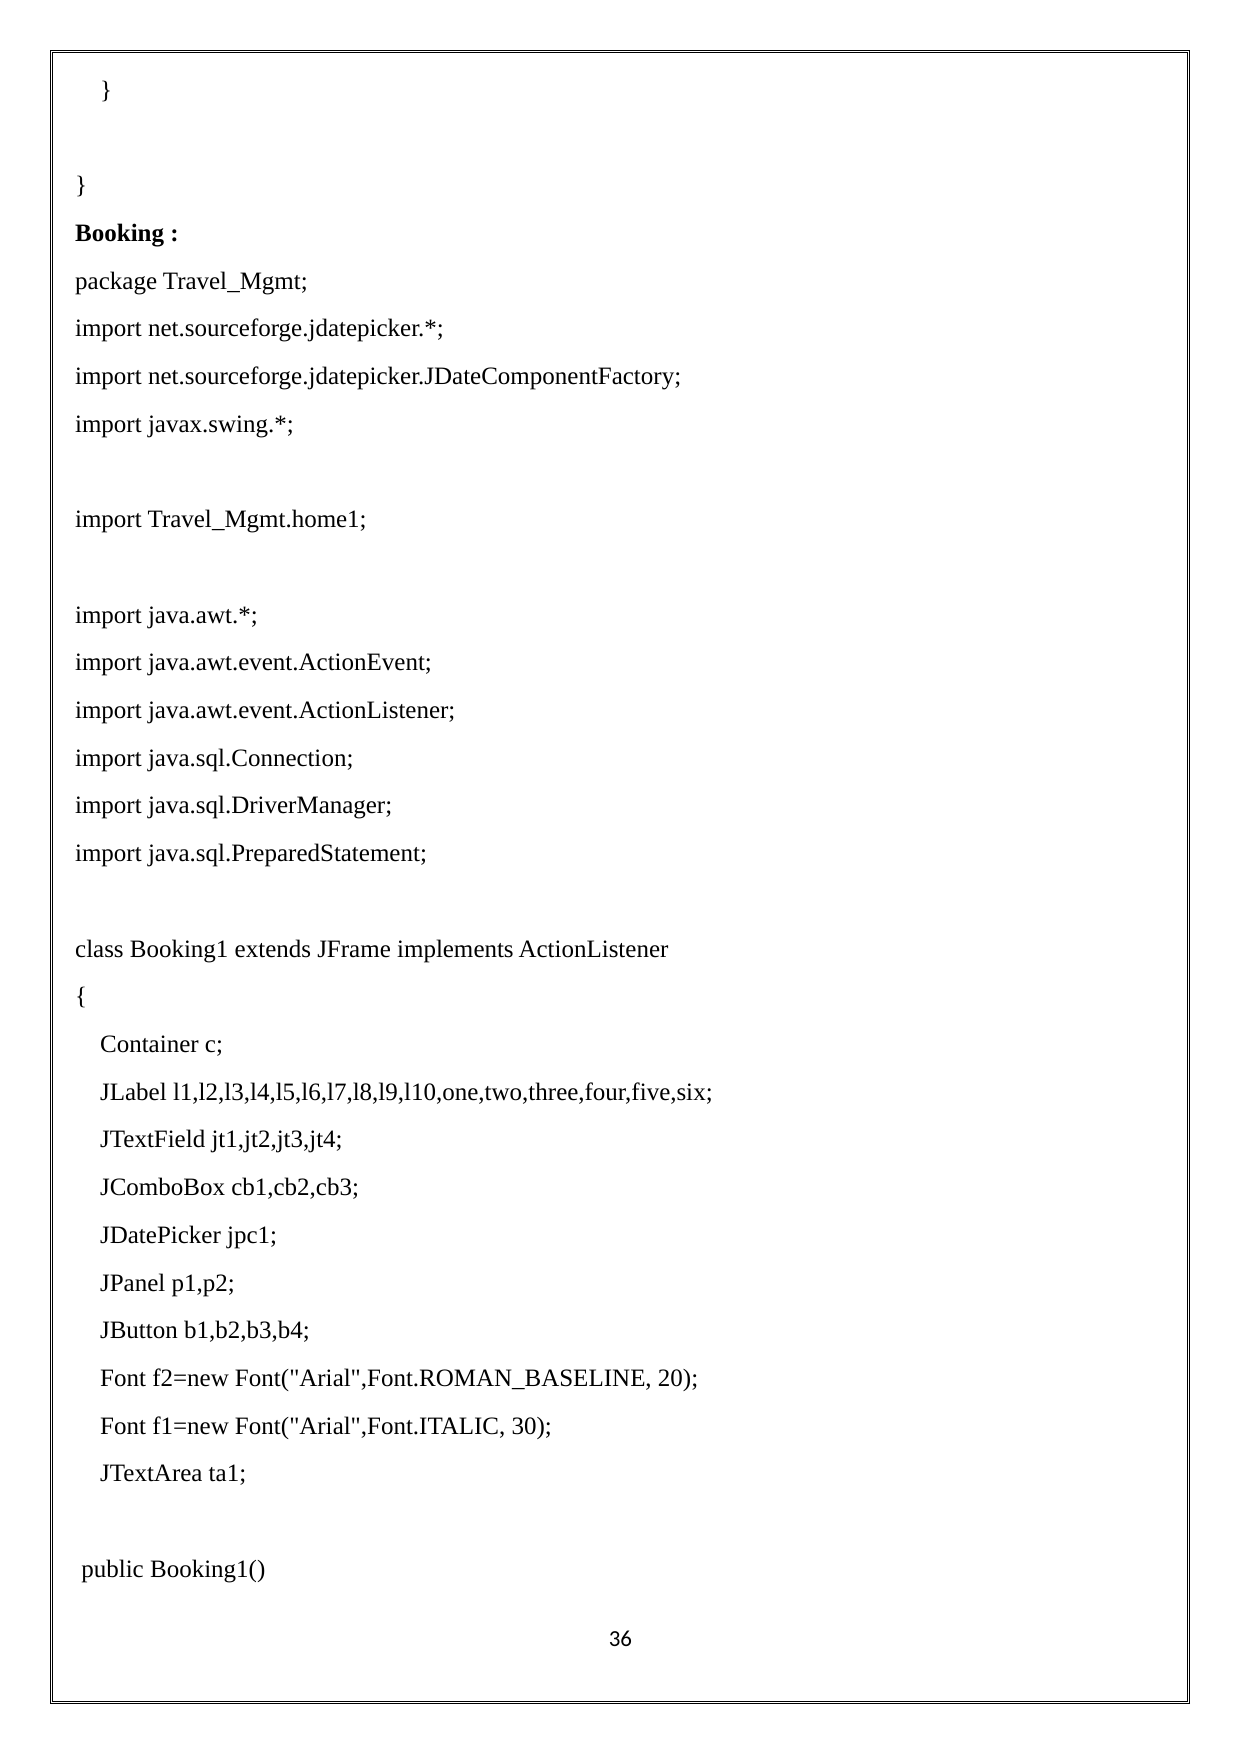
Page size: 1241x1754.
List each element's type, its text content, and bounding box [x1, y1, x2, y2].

text JDatePicker jpc1; [75, 1220, 1165, 1249]
text import java.sql.PreparedStatement; [75, 838, 1165, 867]
text Font f2=new Font("Arial",Font.ROMAN_BASELINE, 20); [75, 1363, 1165, 1392]
text import net.sourceforge.jdatepicker.JDateComponentFactory; [75, 361, 1165, 390]
text } [75, 170, 1165, 199]
text import java.awt.event.ActionEvent; [75, 647, 1165, 676]
text import javax.swing.*; [75, 409, 1165, 438]
text } [75, 75, 1165, 104]
text JPanel p1,p2; [75, 1268, 1165, 1296]
text import java.sql.Connection; [75, 743, 1165, 772]
text Container c; [75, 1029, 1165, 1058]
text import net.sourceforge.jdatepicker.*; [75, 313, 1165, 342]
text Font f1=new Font("Arial",Font.ITALIC, 30); [75, 1411, 1165, 1439]
text package Travel_Mgmt; [75, 266, 1165, 294]
text JButton b1,b2,b3,b4; [75, 1315, 1165, 1344]
text JComboBox cb1,cb2,cb3; [75, 1172, 1165, 1201]
text Booking : [75, 218, 1165, 247]
text import Travel_Mgmt.home1; [75, 504, 1165, 533]
text import java.awt.event.ActionListener; [75, 695, 1165, 724]
text JTextField jt1,jt2,jt3,jt4; [75, 1124, 1165, 1153]
text import java.awt.*; [75, 600, 1165, 628]
text { [75, 981, 1165, 1010]
text JTextArea ta1; [75, 1458, 1165, 1487]
text import java.sql.DriverManager; [75, 791, 1165, 819]
text public Booking1() [75, 1554, 1165, 1583]
text class Booking1 extends JFrame implements ActionListener [75, 934, 1165, 962]
text JLabel l1,l2,l3,l4,l5,l6,l7,l8,l9,l10,one,two,three,four,five,six; [75, 1077, 1165, 1106]
